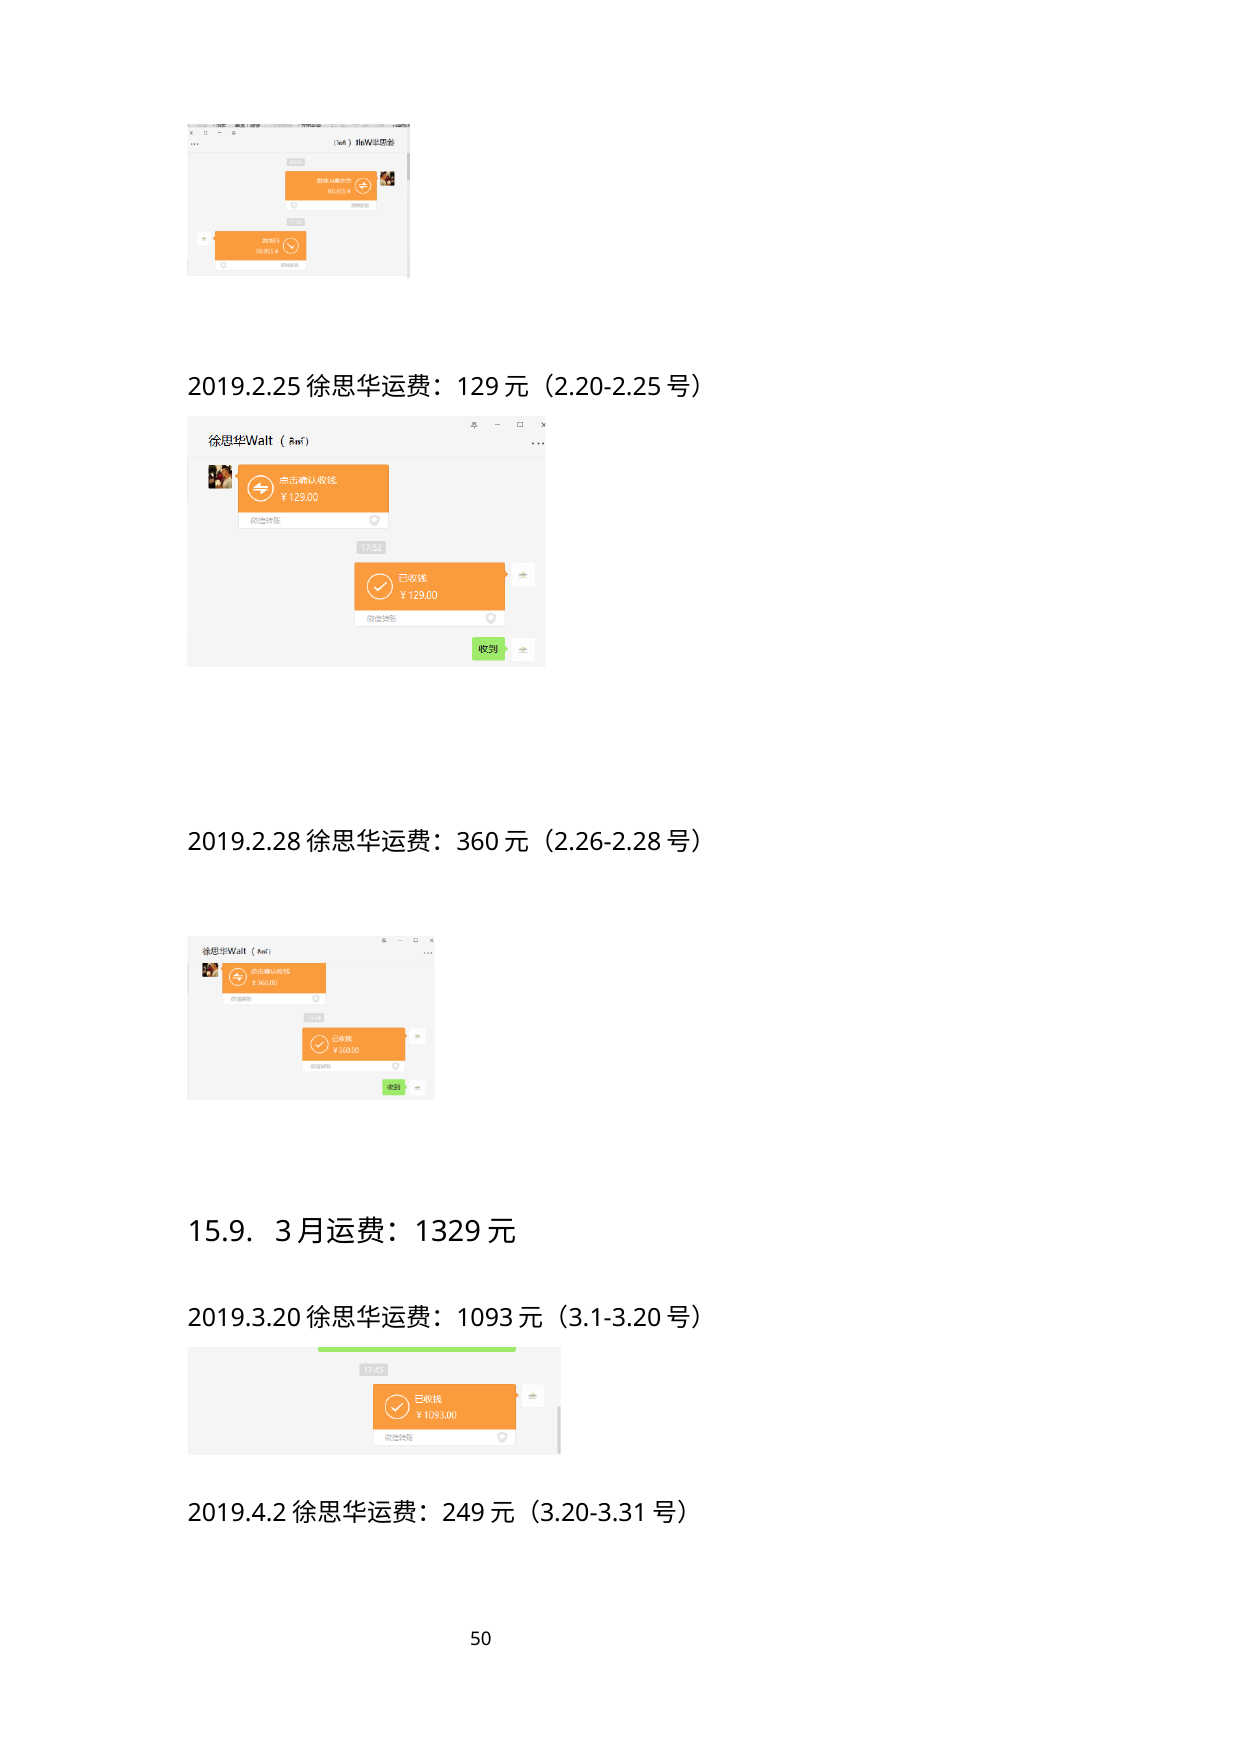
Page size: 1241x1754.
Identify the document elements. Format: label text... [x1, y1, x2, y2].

picture [187, 1347, 561, 1462]
text 2019.2.28徐思华运费：360元（2.26-2.28号） [187, 807, 1053, 872]
subtitle 3月运费：1329元 [187, 1197, 1053, 1262]
text 2019.3.20徐思华运费：1093元（3.1-3.20号） [187, 1283, 1053, 1348]
text 2019.4.2徐思华运费：249元（3.20-3.31号） [187, 1478, 1053, 1543]
picture [187, 124, 410, 278]
picture [187, 416, 546, 667]
text 2019.2.25徐思华运费：129元（2.20-2.25号） [187, 352, 1053, 417]
picture [187, 936, 435, 1100]
